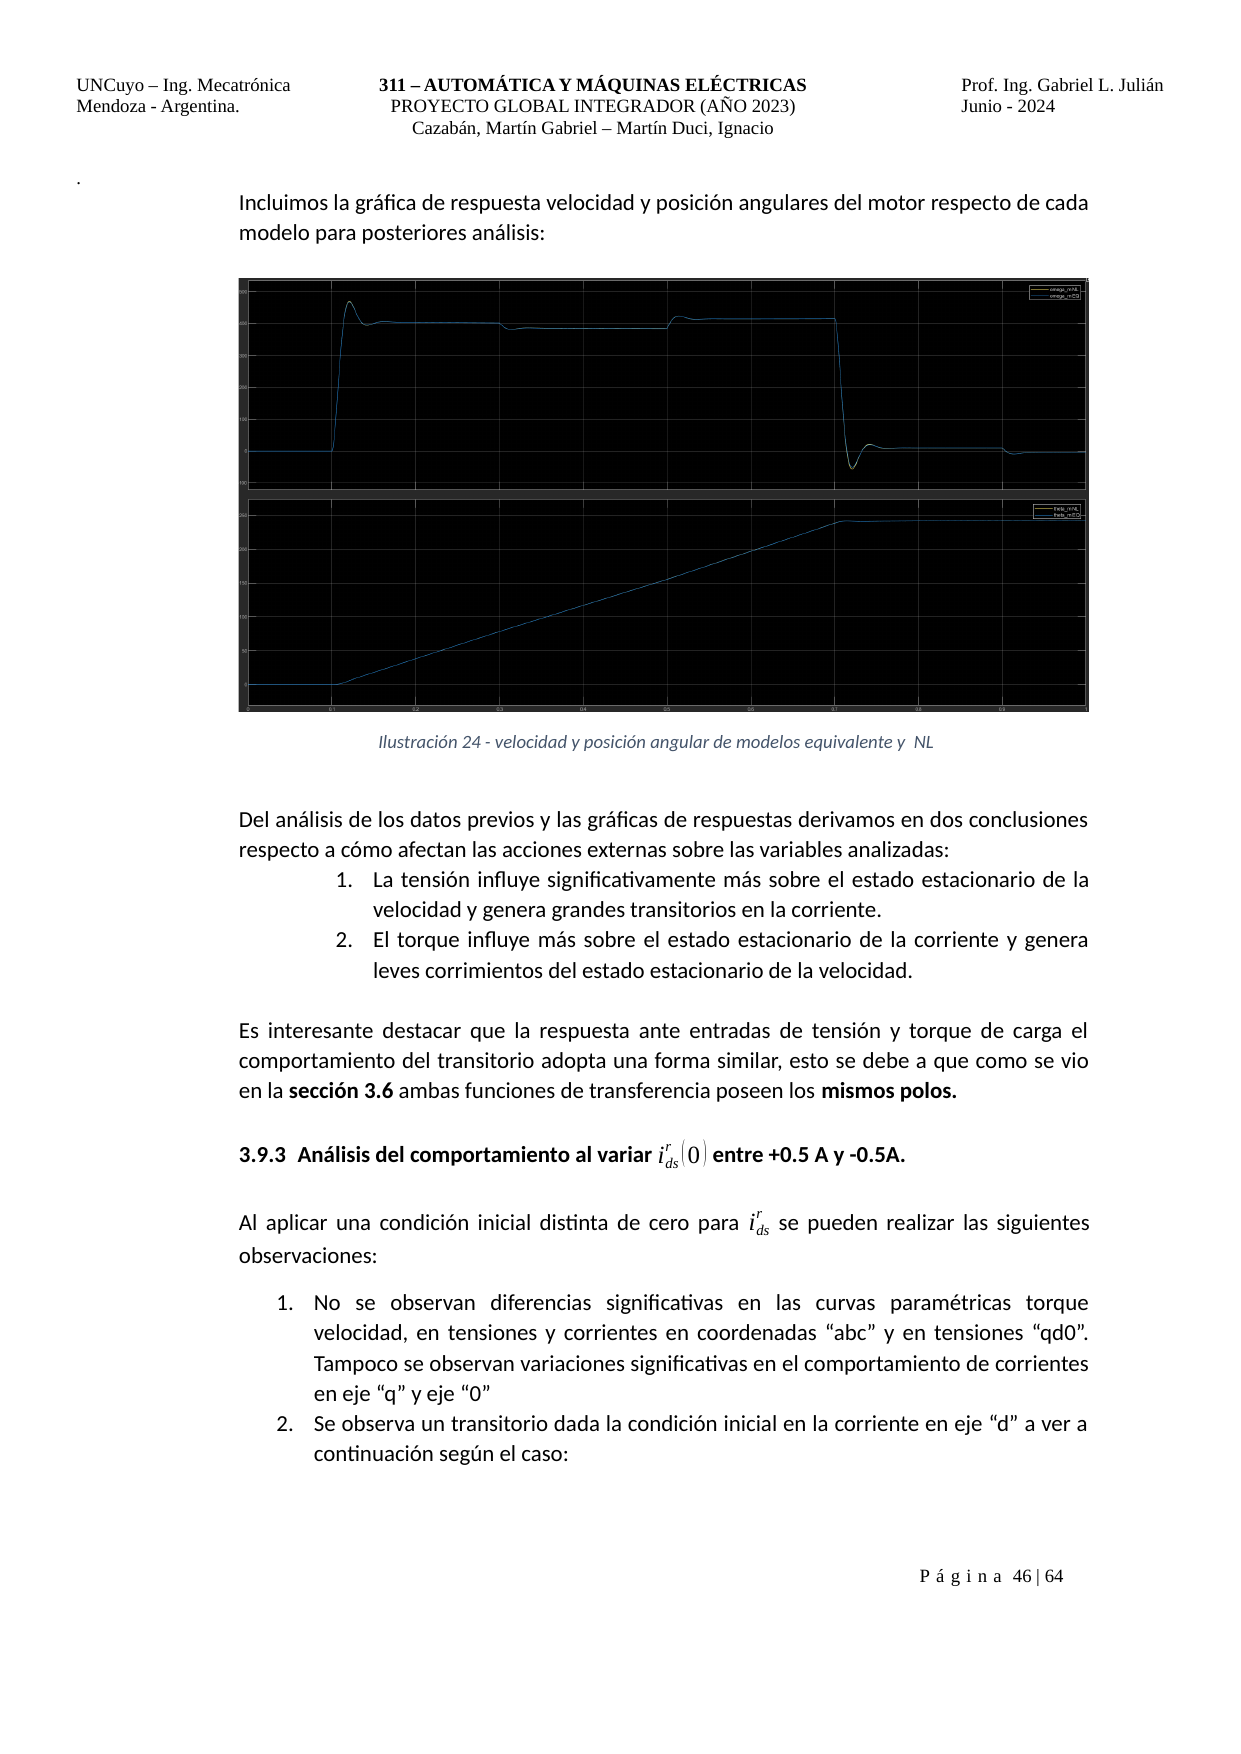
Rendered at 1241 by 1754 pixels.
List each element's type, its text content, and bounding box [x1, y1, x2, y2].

list No se observan diferencias significativas en las curvas paramétricas torque velocidad, en tensiones y corrientes en coordenadas “abc” y en tensiones “qd0”. Tampoco se observan variaciones significativas en el comportamiento de corrientes en eje “q” y eje “0” [276, 1288, 1090, 1407]
list La tensión influye significativamente más sobre el estado estacionario de la velocidad y genera grandes transitorios en la corriente. [335, 865, 1090, 923]
text Análisis del comportamiento al variar entre +0.5 A y -0.5A. [239, 1137, 1090, 1172]
list Se observa un transitorio dada la condición inicial en la corriente en eje “d” a ver a continuación según el caso: [276, 1409, 1090, 1467]
picture [238, 278, 1089, 712]
list Al aplicar una condición inicial distinta de cero para se pueden realizar las siguientes observaciones: [239, 1204, 1090, 1269]
list Del análisis de los datos previos y las gráficas de respuestas derivamos en dos conclusiones respecto a cómo afectan las acciones externas sobre las variables analizadas: [239, 805, 1090, 863]
list Es interesante destacar que la respuesta ante entradas de tensión y torque de carga el comportamiento del transitorio adopta una forma similar, esto se debe a que como se vio en la sección 3.6 ambas funciones de transferencia poseen los mismos polos. [239, 1016, 1090, 1104]
list Incluimos la gráfica de respuesta velocidad y posición angulares del motor respecto de cada modelo para posteriores análisis: [239, 188, 1090, 246]
list El torque influye más sobre el estado estacionario de la corriente y genera leves corrimientos del estado estacionario de la velocidad. [335, 926, 1090, 984]
